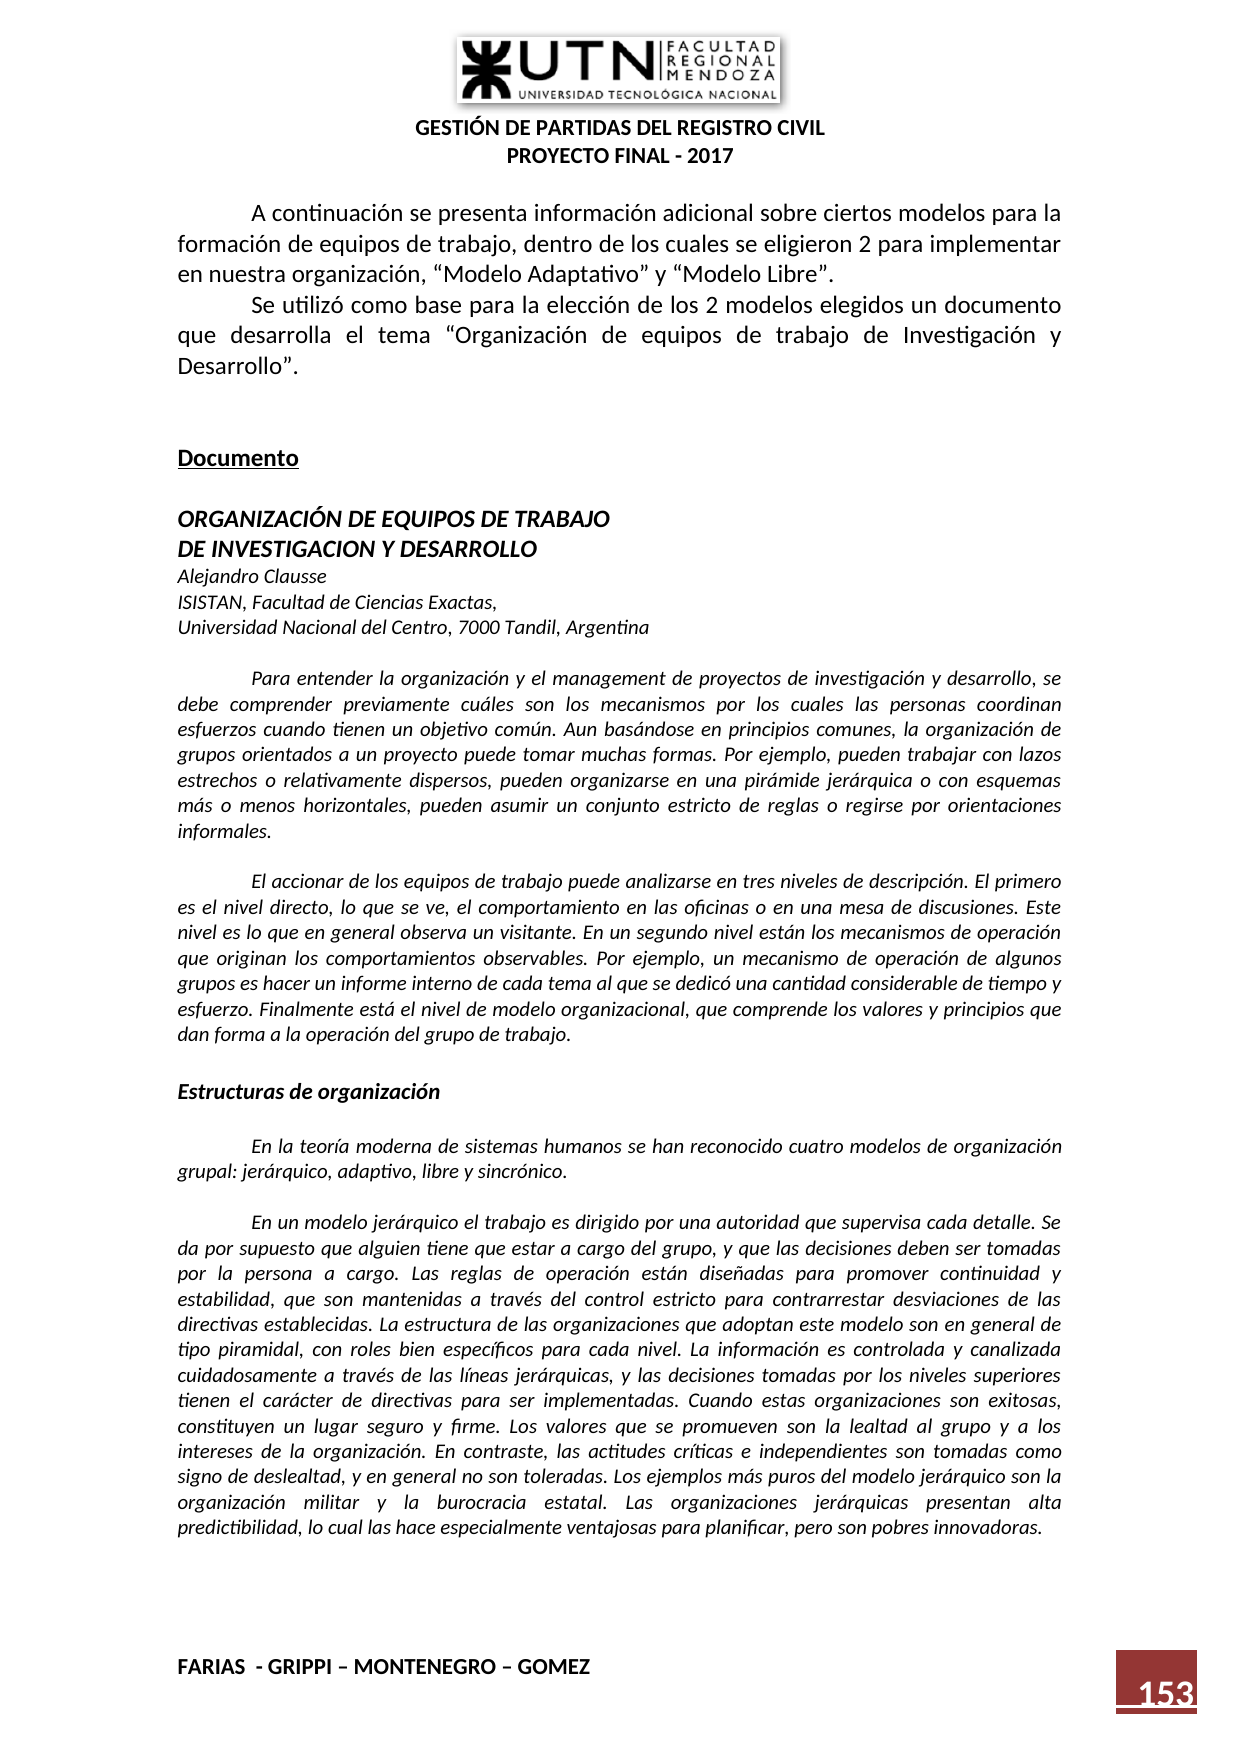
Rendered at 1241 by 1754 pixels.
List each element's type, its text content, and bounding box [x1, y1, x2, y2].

text Alejandro Clausse [177, 564, 1063, 589]
text ORGANIZACIÓN DE EQUIPOS DE TRABAJO [177, 503, 1063, 533]
text En la teoría moderna de sistemas humanos se han reconocido cuatro modelos de organización grupal: jerárquico, adaptivo, libre y sincrónico. [177, 1133, 1063, 1184]
text ISISTAN, Facultad de Ciencias Exactas, [177, 589, 1063, 614]
text Documento [177, 442, 1063, 472]
text A continuación se presenta información adicional sobre ciertos modelos para la formación de equipos de trabajo, dentro de los cuales se eligieron 2 para implementar en nuestra organización, “Modelo Adaptativo” y “Modelo Libre”. [177, 197, 1063, 289]
text Para entender la organización y el management de proyectos de investigación y desarrollo, se debe comprender previamente cuáles son los mecanismos por los cuales las personas coordinan esfuerzos cuando tienen un objetivo común. Aun basándose en principios comunes, la organización de grupos orientados a un proyecto puede tomar muchas formas. Por ejemplo, pueden trabajar con lazos estrechos o relativamente dispersos, pueden organizarse en una pirámide jerárquica o con esquemas más o menos horizontales, pueden asumir un conjunto estricto de reglas o regirse por orientaciones informales. [177, 665, 1063, 843]
text Estructuras de organización [177, 1077, 1063, 1105]
text En un modelo jerárquico el trabajo es dirigido por una autoridad que supervisa cada detalle. Se da por supuesto que alguien tiene que estar a cargo del grupo, y que las decisiones deben ser tomadas por la persona a cargo. Las reglas de operación están diseñadas para promover continuidad y estabilidad, que son mantenidas a través del control estricto para contrarrestar desviaciones de las directivas establecidas. La estructura de las organizaciones que adoptan este modelo son en general de tipo piramidal, con roles bien específicos para cada nivel. La información es controlada y canalizada cuidadosamente a través de las líneas jerárquicas, y las decisiones tomadas por los niveles superiores tienen el carácter de directivas para ser implementadas. Cuando estas organizaciones son exitosas, constituyen un lugar seguro y firme. Los valores que se promueven son la lealtad al grupo y a los intereses de la organización. En contraste, las actitudes críticas e independientes son tomadas como signo de deslealtad, y en general no son toleradas. Los ejemplos más puros del modelo jerárquico son la organización militar y la burocracia estatal. Las organizaciones jerárquicas presentan alta predictibilidad, lo cual las hace especialmente ventajosas para planificar, pero son pobres innovadoras. [177, 1209, 1063, 1540]
text Universidad Nacional del Centro, 7000 Tandil, Argentina [177, 614, 1063, 640]
picture [449, 29, 791, 114]
text DE INVESTIGACION Y DESARROLLO [177, 533, 1063, 564]
text El accionar de los equipos de trabajo puede analizarse en tres niveles de descripción. El primero es el nivel directo, lo que se ve, el comportamiento en las oficinas o en una mesa de discusiones. Este nivel es lo que en general observa un visitante. En un segundo nivel están los mecanismos de operación que originan los comportamientos observables. Por ejemplo, un mecanismo de operación de algunos grupos es hacer un informe interno de cada tema al que se dedicó una cantidad considerable de tiempo y esfuerzo. Finalmente está el nivel de modelo organizacional, que comprende los valores y principios que dan forma a la operación del grupo de trabajo. [177, 869, 1063, 1047]
text Se utilizó como base para la elección de los 2 modelos elegidos un documento que desarrolla el tema “Organización de equipos de trabajo de Investigación y Desarrollo”. [177, 289, 1063, 381]
